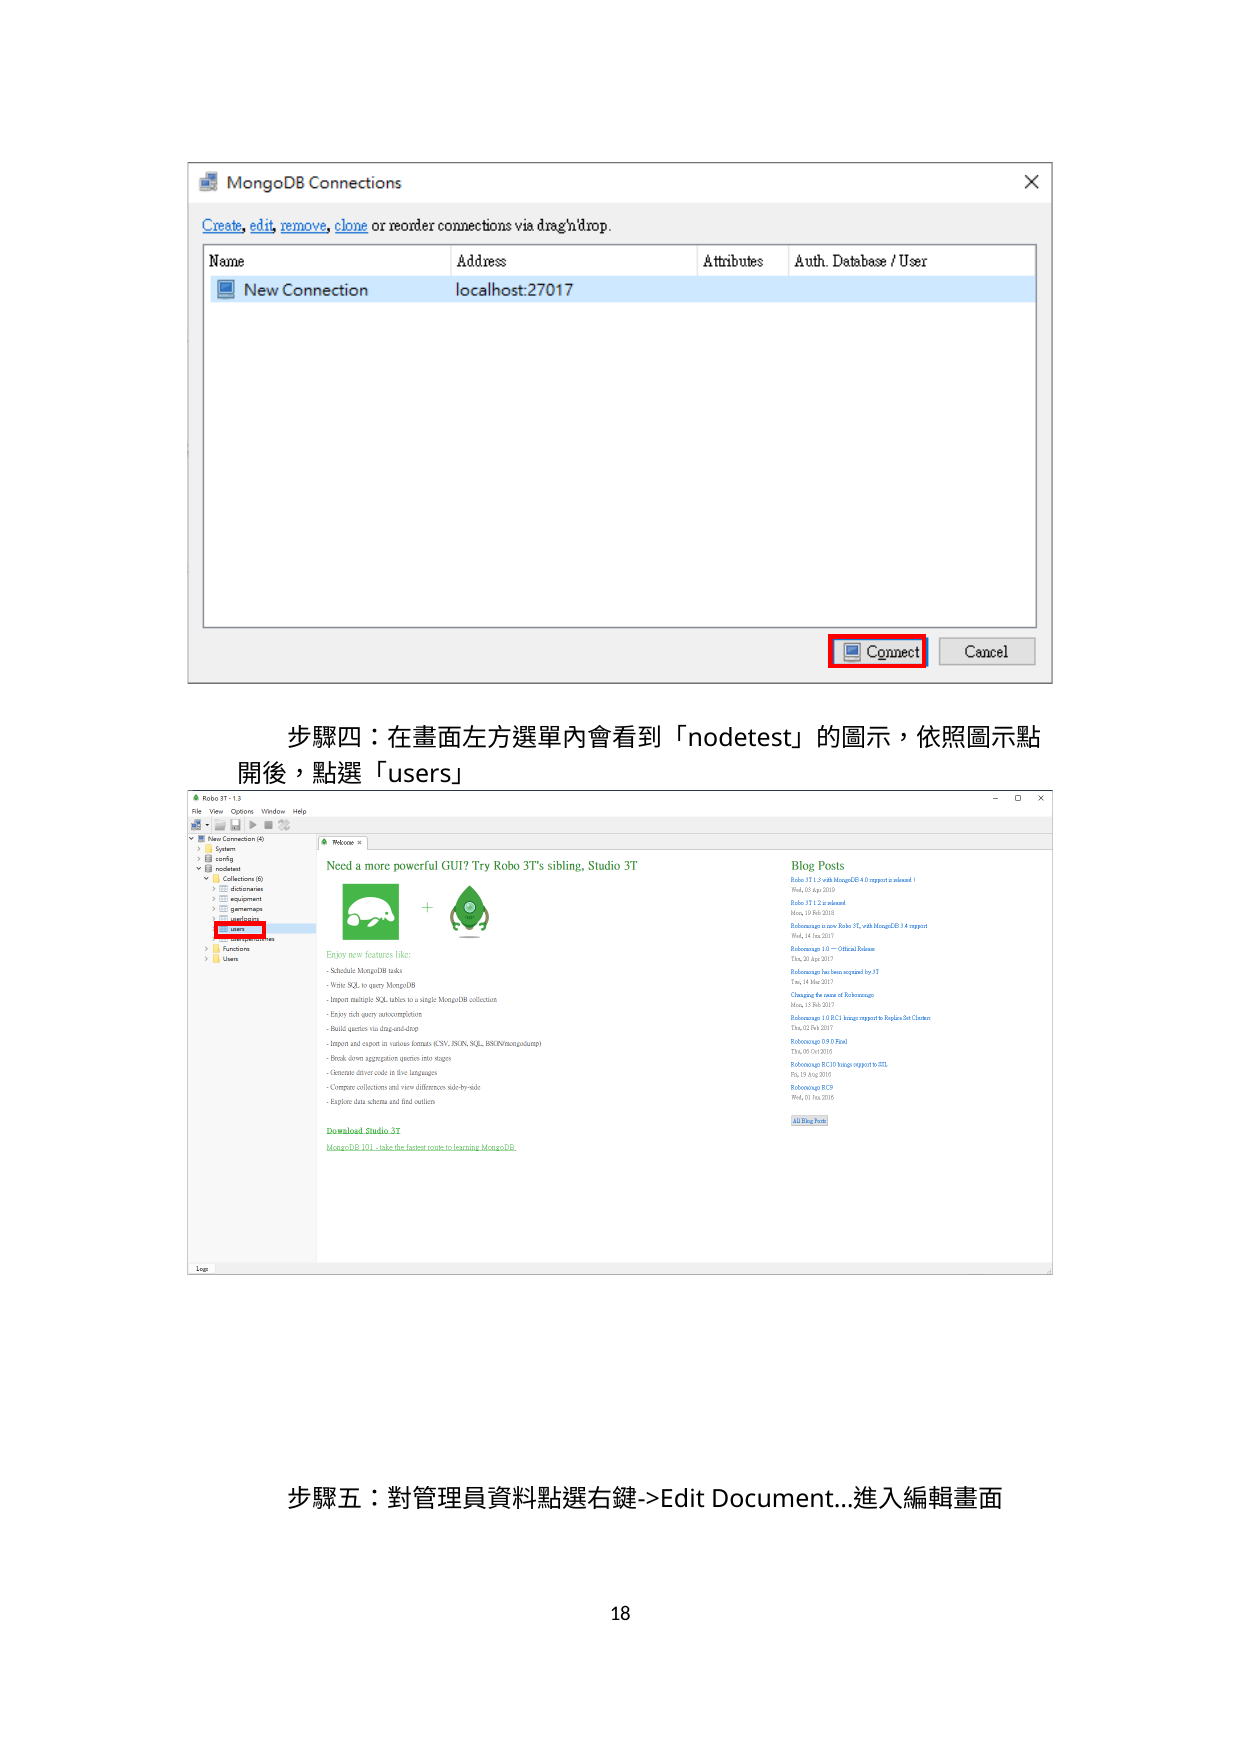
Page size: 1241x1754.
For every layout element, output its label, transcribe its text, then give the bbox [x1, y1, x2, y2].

list 步驟四：在畫面左方選單內會看到「nodetest」的圖示，依照圖示點開後，點選「users」 [237, 718, 1053, 790]
list 步驟五：對管理員資料點選右鍵->Edit Document…進入編輯畫面 [237, 1479, 1053, 1515]
picture [187, 790, 1053, 1275]
picture [187, 162, 1053, 684]
